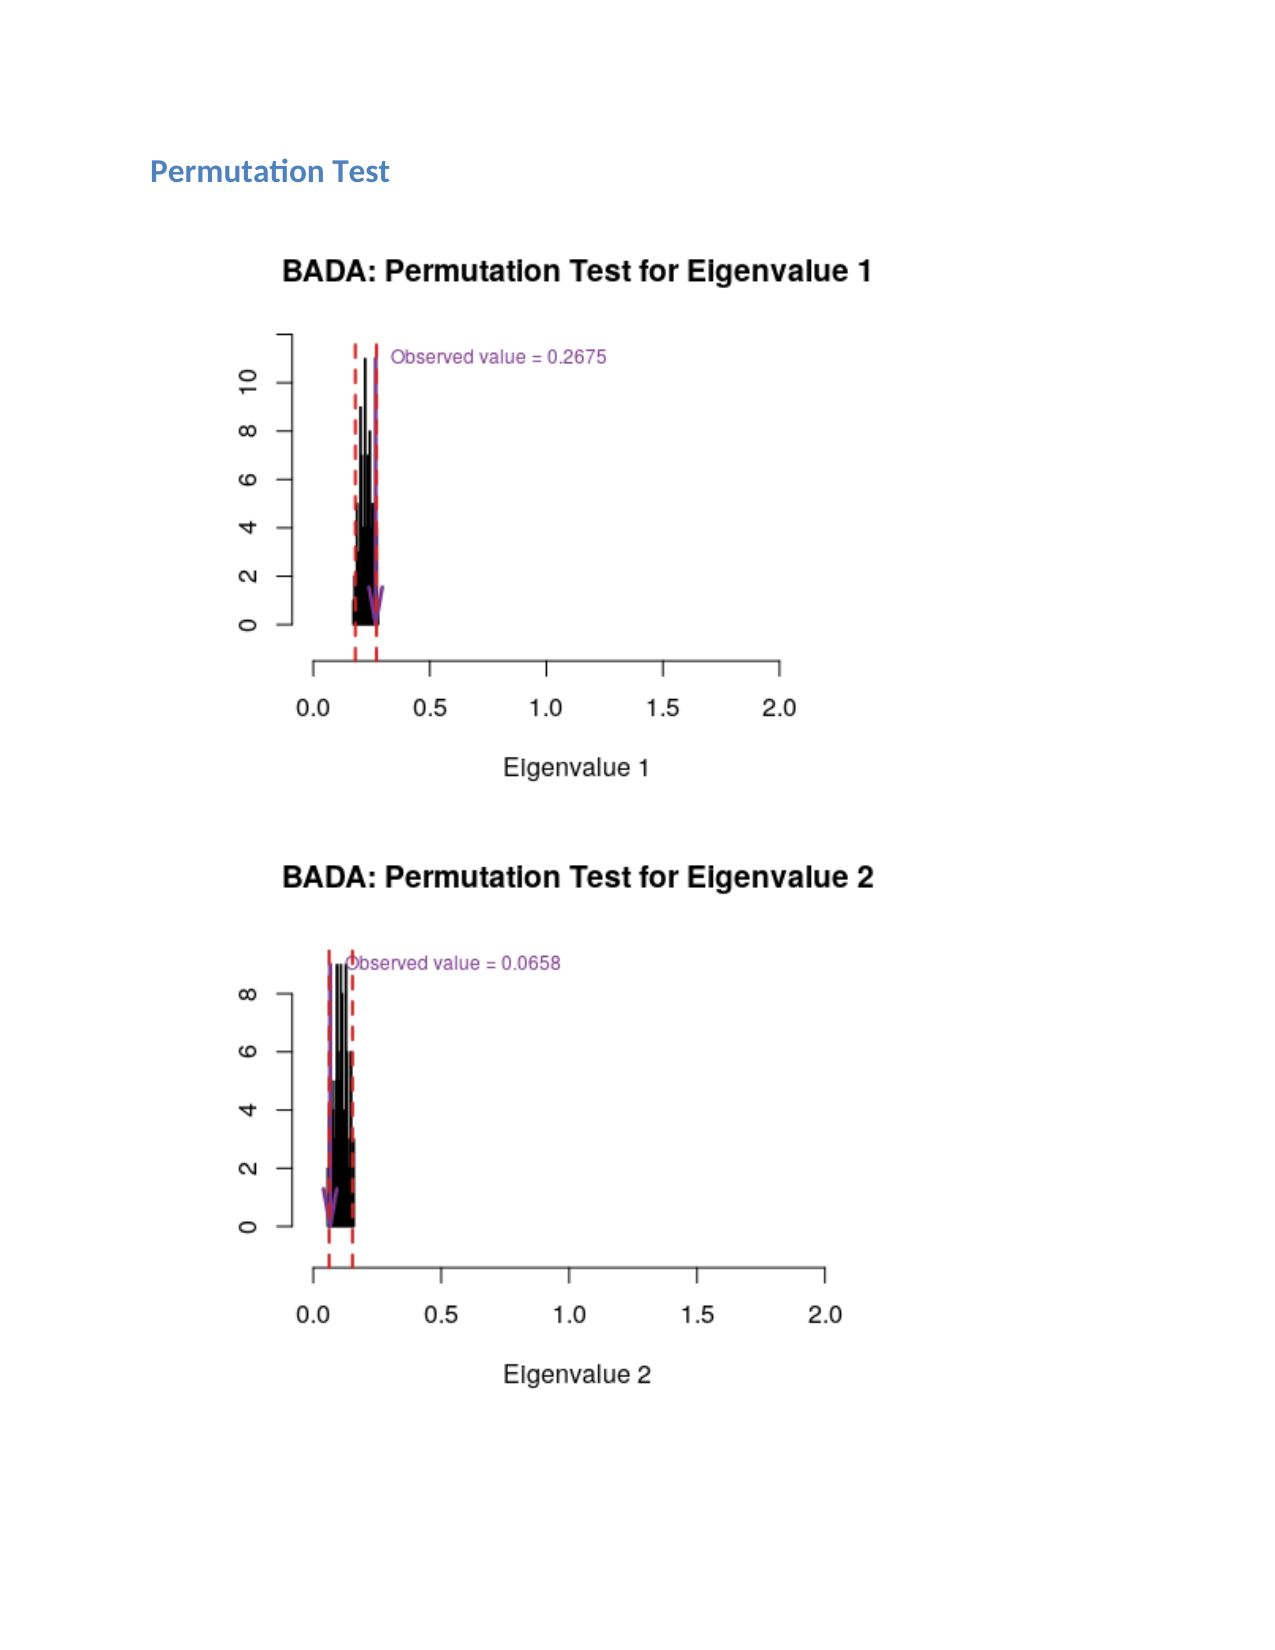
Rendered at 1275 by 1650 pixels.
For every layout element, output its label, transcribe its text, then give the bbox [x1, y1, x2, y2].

subtitle Permutation Test [150, 150, 1125, 191]
picture [168, 209, 927, 1423]
